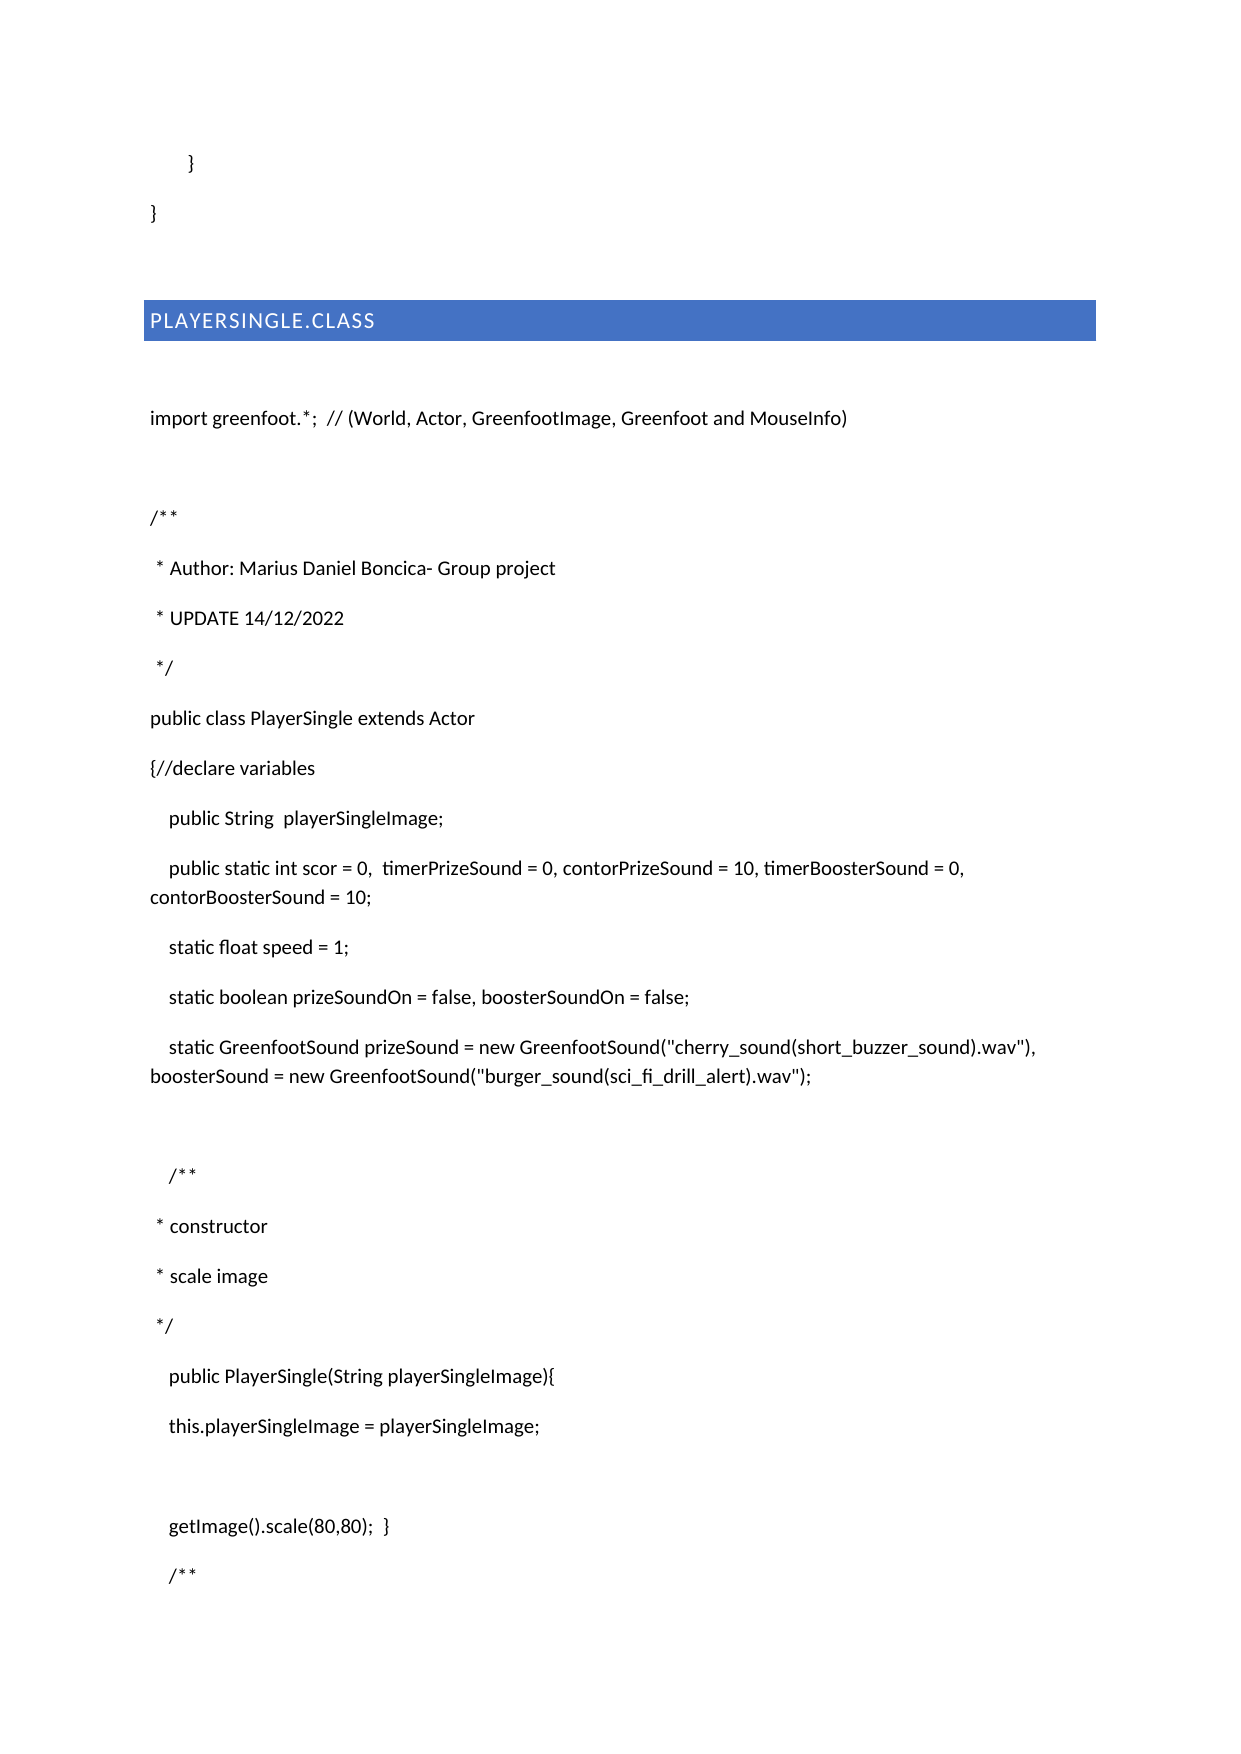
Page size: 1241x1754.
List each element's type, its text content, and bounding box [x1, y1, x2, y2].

text * scale image [150, 1263, 1090, 1289]
text import greenfoot.*; // (World, Actor, GreenfootImage, Greenfoot and MouseInfo) [150, 405, 1090, 431]
text } [150, 150, 1090, 175]
text */ [150, 1313, 1090, 1339]
text public class PlayerSingle extends Actor [150, 705, 1090, 731]
text getImage().scale(80,80); } [150, 1513, 1090, 1539]
text */ [150, 655, 1090, 681]
text * UPDATE 14/12/2022 [150, 605, 1090, 631]
text static GreenfootSound prizeSound = new GreenfootSound("cherry_sound(short_buzzer_sound).wav"), boosterSound = new GreenfootSound("burger_sound(sci_fi_drill_alert).wav"); [150, 1034, 1090, 1089]
text {//declare variables [150, 755, 1090, 781]
text /** [150, 505, 1090, 531]
text public String playerSingleImage; [150, 805, 1090, 831]
text } [150, 200, 1090, 225]
text this.playerSingleImage = playerSingleImage; [150, 1413, 1090, 1439]
text public static int scor = 0, timerPrizeSound = 0, contorPrizeSound = 10, timerBoosterSound = 0, contorBoosterSound = 10; [150, 855, 1090, 910]
text * constructor [150, 1213, 1090, 1239]
text * Author: Marius Daniel Boncica- Group project [150, 555, 1090, 581]
text static float speed = 1; [150, 934, 1090, 960]
subtitle PlayerSingle.class [150, 306, 1090, 334]
text /** [150, 1163, 1090, 1189]
text /** [150, 1563, 1090, 1589]
text static boolean prizeSoundOn = false, boosterSoundOn = false; [150, 984, 1090, 1010]
text public PlayerSingle(String playerSingleImage){ [150, 1363, 1090, 1389]
